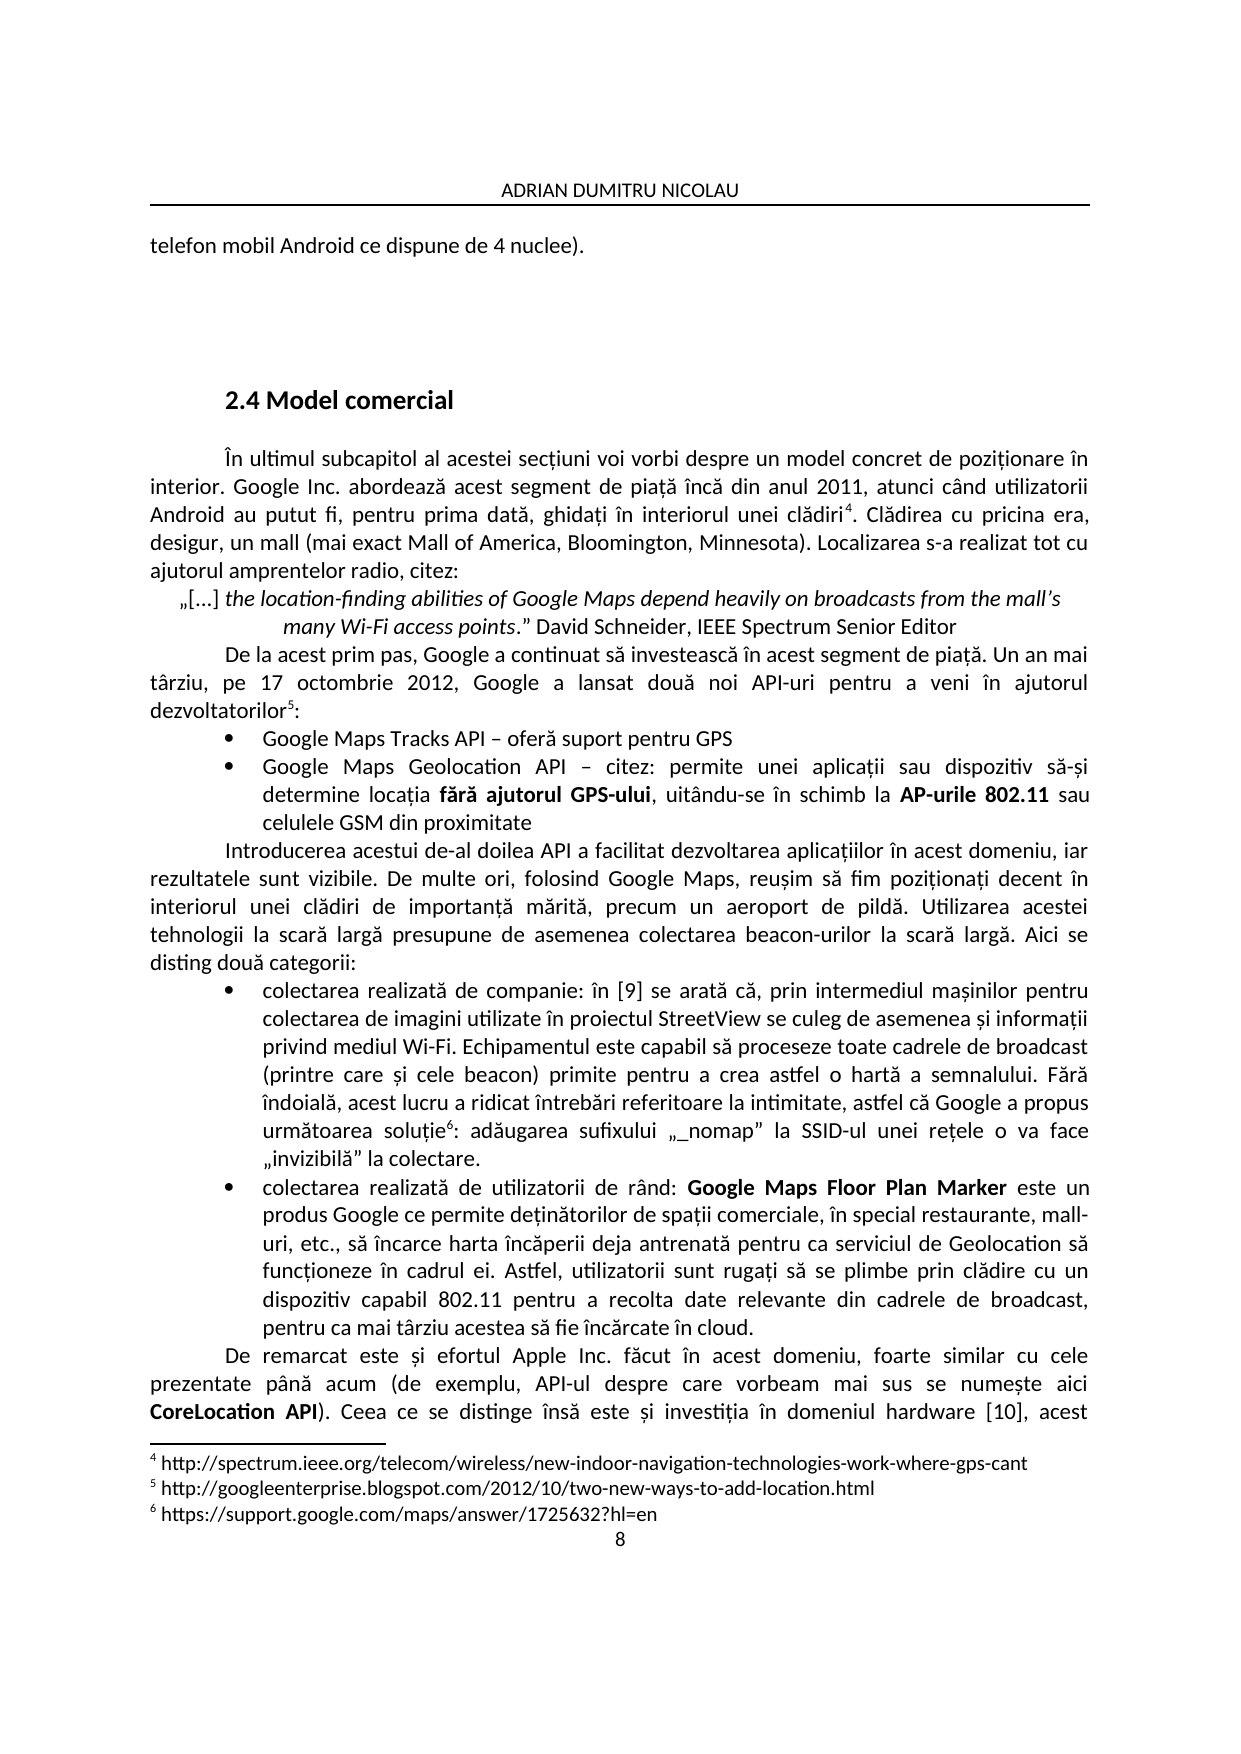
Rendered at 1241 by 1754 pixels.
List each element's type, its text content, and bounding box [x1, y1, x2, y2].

list colectarea realizată de companie: în [9] se arată că, prin intermediul mașinilor pentru colectarea de imagini utilizate în proiectul StreetView se culeg de asemenea și informații privind mediul Wi-Fi. Echipamentul este capabil să proceseze toate cadrele de broadcast (printre care și cele beacon) primite pentru a crea astfel o hartă a semnalului. Fără îndoială, acest lucru a ridicat întrebări referitoare la intimitate, astfel că Google a propus următoarea soluție: adăugarea sufixului „_nomap” la SSID-ul unei rețele o va face „invizibilă” la colectare. [225, 976, 1090, 1173]
list colectarea realizată de utilizatorii de rând: Google Maps Floor Plan Marker este un produs Google ce permite deținătorilor de spații comerciale, în special restaurante, mall-uri, etc., să încarce harta încăperii deja antrenată pentru ca serviciul de Geolocation să funcționeze în cadrul ei. Astfel, utilizatorii sunt rugați să se plimbe prin clădire cu un dispozitiv capabil 802.11 pentru a recolta date relevante din cadrele de broadcast, pentru ca mai târziu acestea să fie încărcate în cloud. [225, 1173, 1090, 1341]
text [150, 1341, 1090, 1425]
subtitle 2.4 Model comercial [150, 383, 1090, 416]
list Google Maps Tracks API – oferă suport pentru GPS [225, 724, 1090, 752]
list Google Maps Geolocation API – citez: permite unei aplicații sau dispozitiv să-și determine locația fără ajutorul GPS-ului, uitându-se în schimb la AP-urile 802.11 sau celulele GSM din proximitate [225, 752, 1090, 836]
text De la acest prim pas, Google a continuat să investească în acest segment de piață. Un an mai târziu, pe 17 octombrie 2012, Google a lansat două noi API-uri pentru a veni în ajutorul dezvoltatorilor: [150, 640, 1090, 724]
text Introducerea acestui de-al doilea API a facilitat dezvoltarea aplicațiilor în acest domeniu, iar rezultatele sunt vizibile. De multe ori, folosind Google Maps, reușim să fim poziționați decent în interiorul unei clădiri de importanță mărită, precum un aeroport de pildă. Utilizarea acestei tehnologii la scară largă presupune de asemenea colectarea beacon-urilor la scară largă. Aici se disting două categorii: [150, 836, 1090, 976]
text În ultimul subcapitol al acestei secțiuni voi vorbi despre un model concret de poziționare în interior. Google Inc. abordează acest segment de piață încă din anul 2011, atunci când utilizatorii Android au putut fi, pentru prima dată, ghidați în interiorul unei clădiri. Clădirea cu pricina era, desigur, un mall (mai exact Mall of America, Bloomington, Minnesota). Localizarea s-a realizat tot cu ajutorul amprentelor radio, citez: [150, 444, 1090, 584]
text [150, 231, 1090, 259]
text „[...] the location-finding abilities of Google Maps depend heavily on broadcasts from the mall’s many Wi-Fi access points.” David Schneider, IEEE Spectrum Senior Editor [150, 584, 1090, 640]
